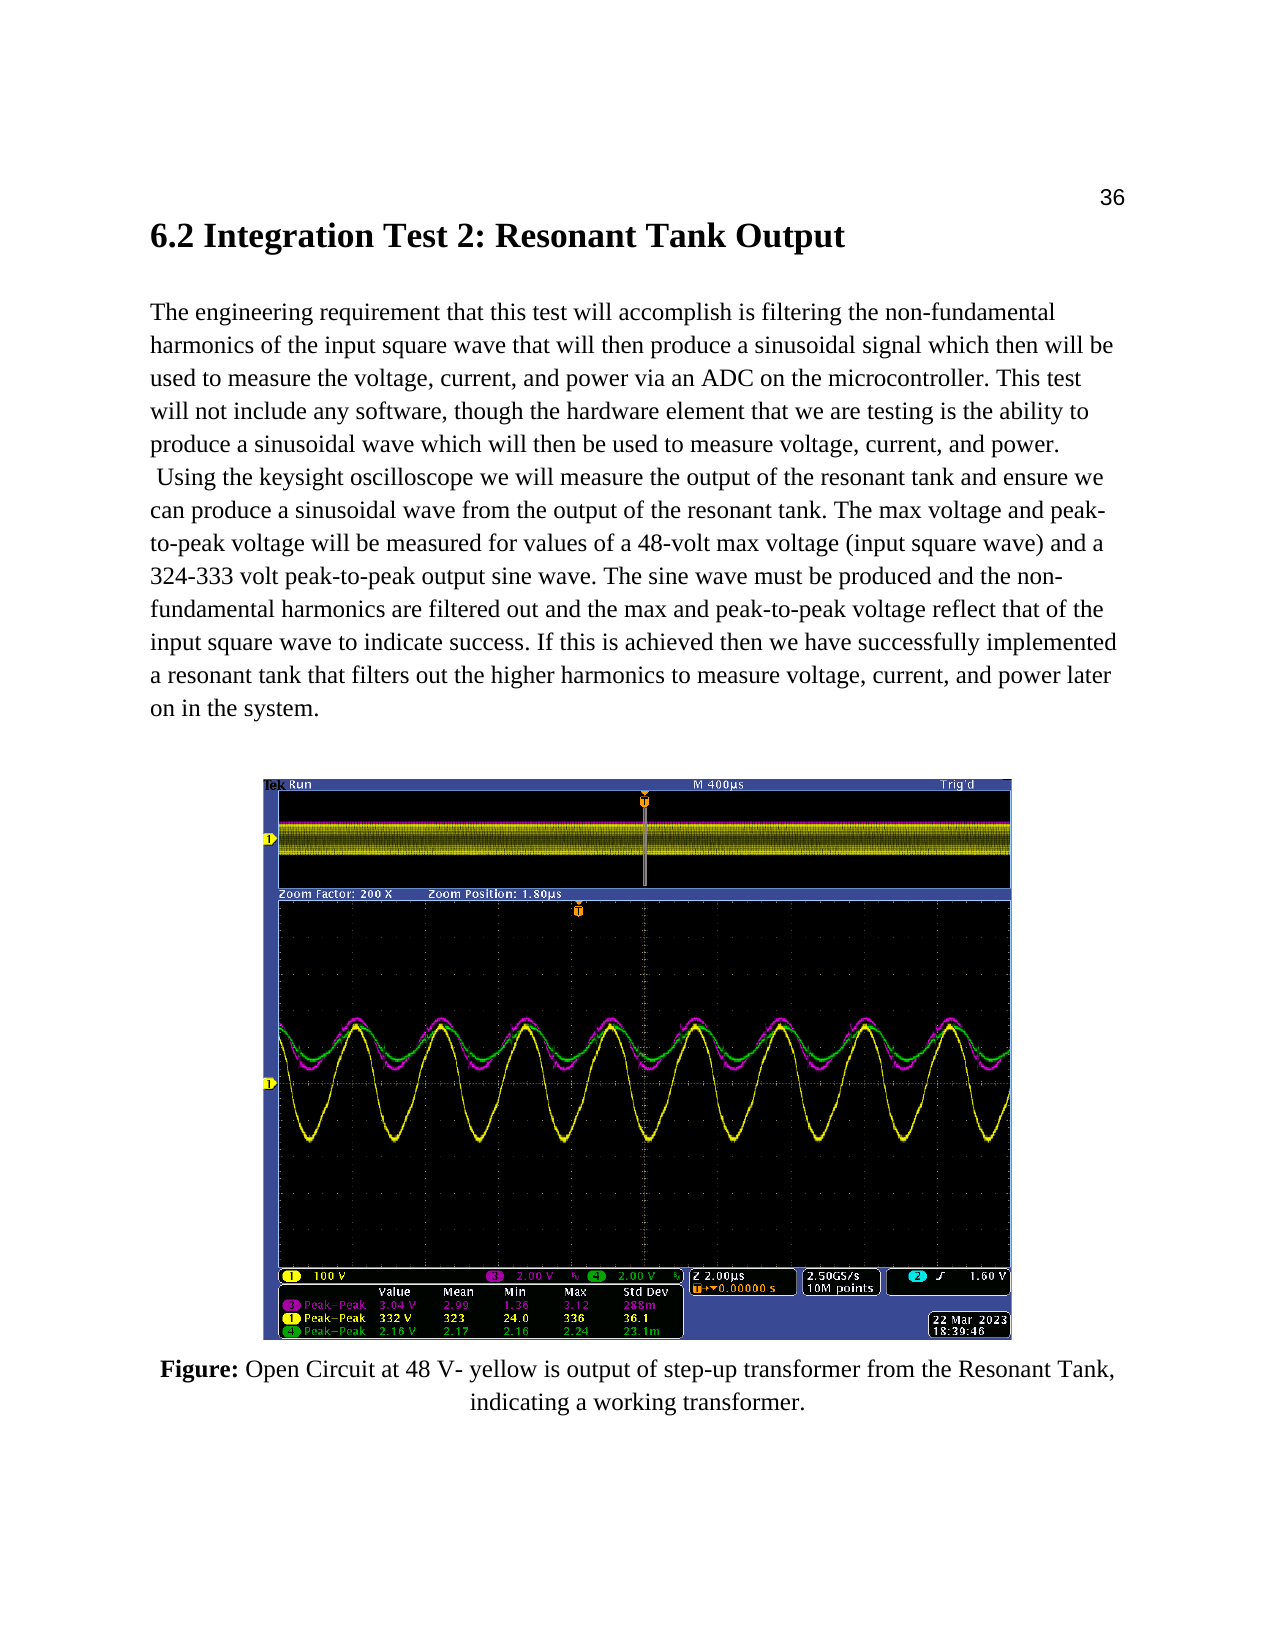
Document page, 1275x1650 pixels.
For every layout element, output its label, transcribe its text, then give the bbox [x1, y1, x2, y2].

picture [263, 726, 1012, 1351]
text 6.2 Integration Test 2: Resonant Tank Output [150, 214, 1125, 255]
text The engineering requirement that this test will accomplish is filtering the non-fundamental harmonics of the input square wave that will then produce a sinusoidal signal which then will be used to measure the voltage, current, and power via an ADC on the microcontroller. This test will not include any software, though the hardware element that we are testing is the ability to produce a sinusoidal wave which will then be used to measure voltage, current, and power. [150, 297, 1125, 458]
text Figure: Open Circuit at 48 V- yellow is output of step-up transformer from the Resonant Tank, indicating a working transformer. [150, 1354, 1125, 1416]
text Using the keysight oscilloscope we will measure the output of the resonant tank and ensure we can produce a sinusoidal wave from the output of the resonant tank. The max voltage and peak-to-peak voltage will be measured for values of a 48-volt max voltage (input square wave) and a 324-333 volt peak-to-peak output sine wave. The sine wave must be produced and the non-fundamental harmonics are filtered out and the max and peak-to-peak voltage reflect that of the input square wave to indicate success. If this is achieved then we have successfully implemented a resonant tank that filters out the higher harmonics to measure voltage, current, and power later on in the system. [150, 462, 1125, 722]
